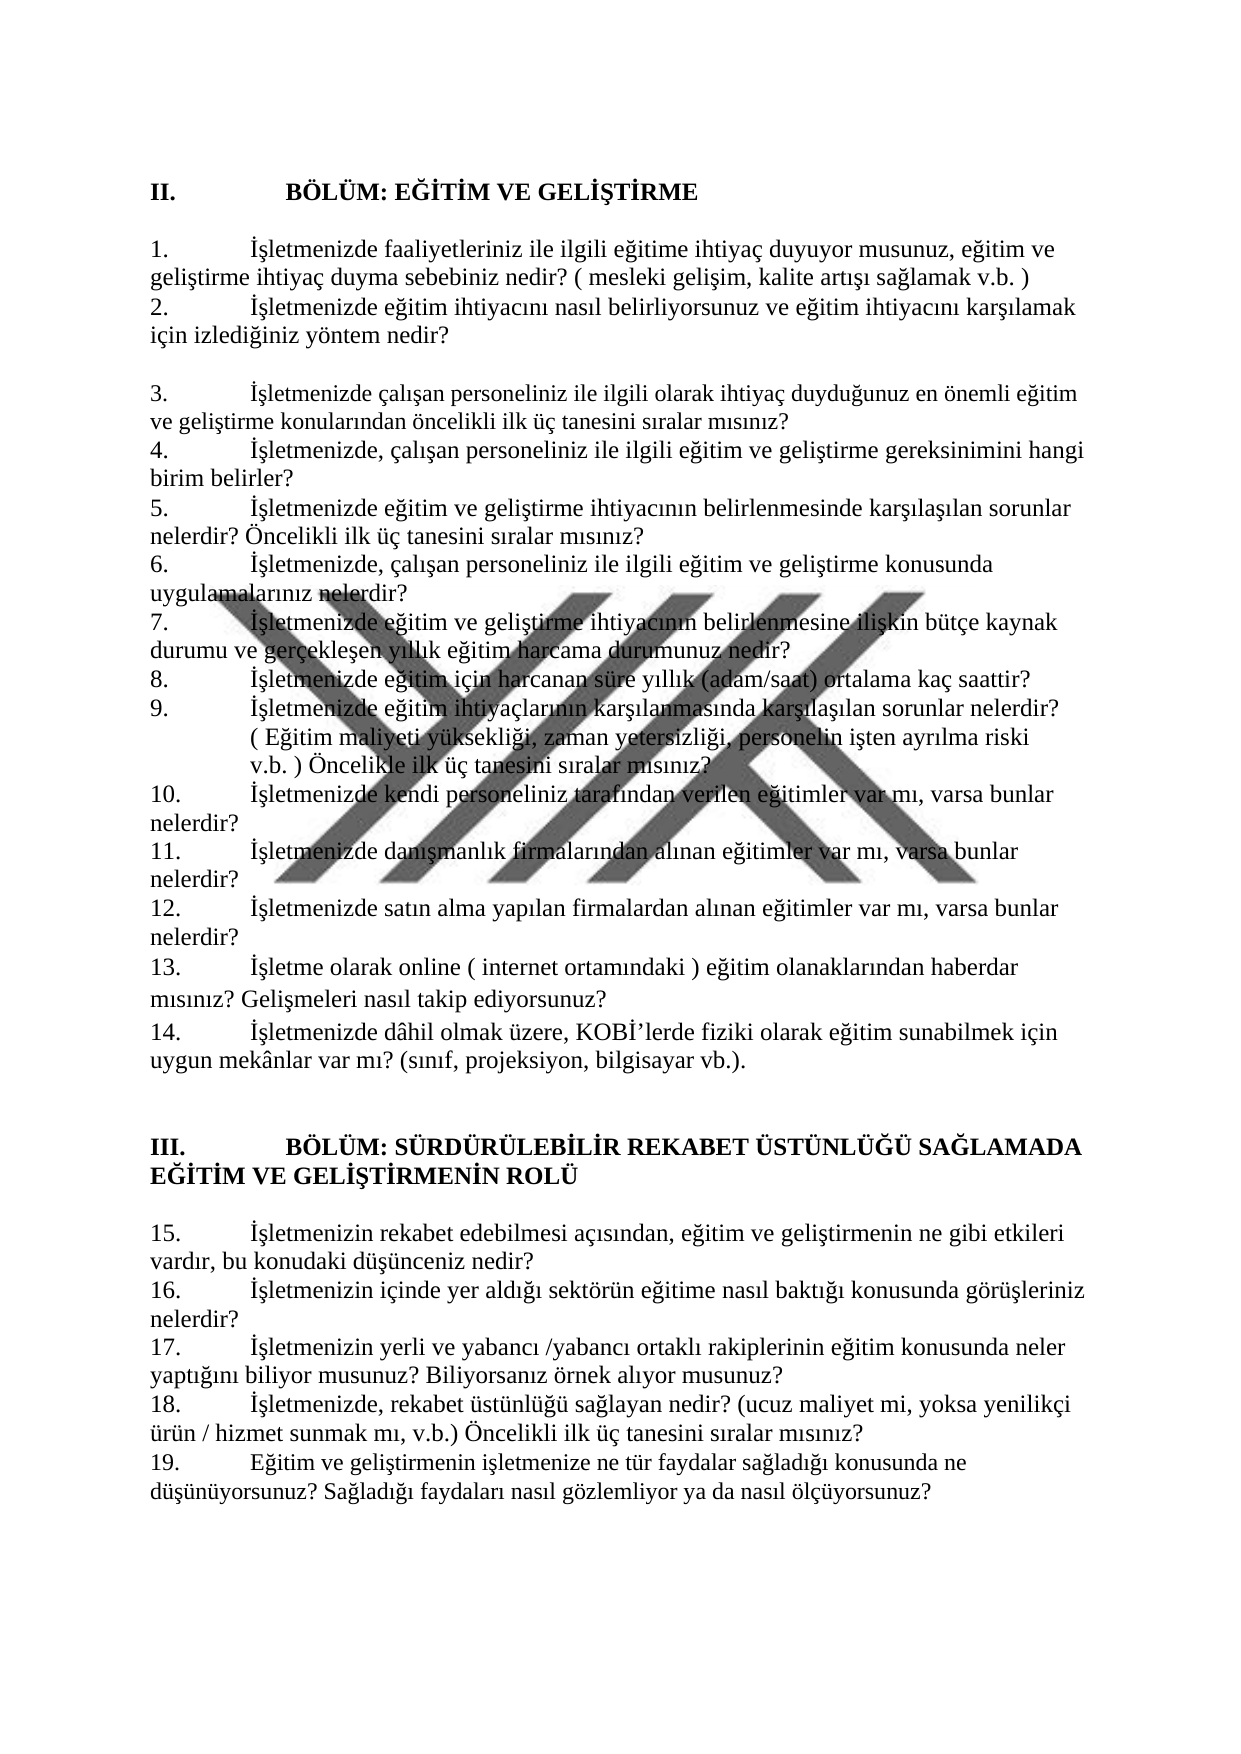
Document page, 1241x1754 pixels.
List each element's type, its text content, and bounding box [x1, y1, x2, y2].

list İşletmenizde faaliyetleriniz ile ilgili eğitime ihtiyaç duyuyor musunuz, eğitim ve geliştirme ihtiyaç duyma sebebiniz nedir? ( mesleki gelişim, kalite artışı sağlamak v.b. ) [150, 235, 1090, 291]
list İşletmenizde çalışan personeliniz ile ilgili olarak ihtiyaç duyduğunuz en önemli eğitim ve geliştirme konularından öncelikli ilk üç tanesini sıralar mısınız? [150, 379, 1090, 435]
list İşletmenizin rekabet edebilmesi açısından, eğitim ve geliştirmenin ne gibi etkileri vardır, bu konudaki düşünceniz nedir? [150, 1219, 1090, 1275]
list İşletmenizin içinde yer aldığı sektörün eğitime nasıl baktığı konusunda görüşleriniz nelerdir? [150, 1276, 1090, 1332]
list İşletmenizde satın alma yapılan firmalardan alınan eğitimler var mı, varsa bunlar nelerdir? [150, 894, 1090, 951]
list İşletme olarak online ( internet ortamındaki ) eğitim olanaklarından haberdar mısınız? Gelişmeleri nasıl takip ediyorsunuz? [150, 952, 1090, 1012]
list İşletmenizde eğitim ve geliştirme ihtiyacının belirlenmesinde karşılaşılan sorunlar nelerdir? Öncelikli ilk üç tanesini sıralar mısınız? [150, 493, 1090, 550]
picture [208, 721, 980, 780]
list BÖLÜM: EĞİTİM VE GELİŞTİRME [150, 177, 1090, 206]
list İşletmenizde eğitim için harcanan süre yıllık (adam/saat) ortalama kaç saattir? [150, 664, 1090, 693]
list İşletmenizde eğitim ve geliştirme ihtiyacının belirlenmesine ilişkin bütçe kaynak durumu ve gerçekleşen yıllık eğitim harcama durumunuz nedir? [150, 607, 1090, 664]
list İşletmenizin yerli ve yabancı /yabancı ortaklı rakiplerinin eğitim konusunda neler yaptığını biliyor musunuz? Biliyorsanız örnek alıyor musunuz? [150, 1333, 1090, 1389]
list İşletmenizde eğitim ihtiyaçlarının karşılanmasında karşılaşılan sorunlar nelerdir? [150, 693, 1090, 721]
list Eğitim ve geliştirmenin işletmenize ne tür faydalar sağladığı konusunda ne düşünüyorsunuz? Sağladığı faydaları nasıl gözlemliyor ya da nasıl ölçüyorsunuz? [150, 1448, 1090, 1504]
list İşletmenizde, çalışan personeliniz ile ilgili eğitim ve geliştirme konusunda uygulamalarınız nelerdir? [150, 550, 1090, 606]
list BÖLÜM: SÜRDÜRÜLEBİLİR REKABET ÜSTÜNLÜĞÜ SAĞLAMADA EĞİTİM VE GELİŞTİRMENİN ROLÜ [150, 1133, 1090, 1189]
list İşletmenizde kendi personeliniz tarafından verilen eğitimler var mı, varsa bunlar nelerdir? [150, 780, 1090, 836]
list İşletmenizde dâhil olmak üzere, KOBİ’lerde fiziki olarak eğitim sunabilmek için uygun mekânlar var mı? (sınıf, projeksiyon, bilgisayar vb.). [150, 1018, 1090, 1074]
list İşletmenizde danışmanlık firmalarından alınan eğitimler var mı, varsa bunlar nelerdir? [150, 837, 1090, 893]
list İşletmenizde, çalışan personeliniz ile ilgili eğitim ve geliştirme gereksinimini hangi birim belirler? [150, 436, 1090, 492]
list İşletmenizde, rekabet üstünlüğü sağlayan nedir? (ucuz maliyet mi, yoksa yenilikçi ürün / hizmet sunmak mı, v.b.) Öncelikli ilk üç tanesini sıralar mısınız? [150, 1390, 1090, 1447]
list İşletmenizde eğitim ihtiyacını nasıl belirliyorsunuz ve eğitim ihtiyacını karşılamak için izlediğiniz yöntem nedir? [150, 292, 1090, 349]
